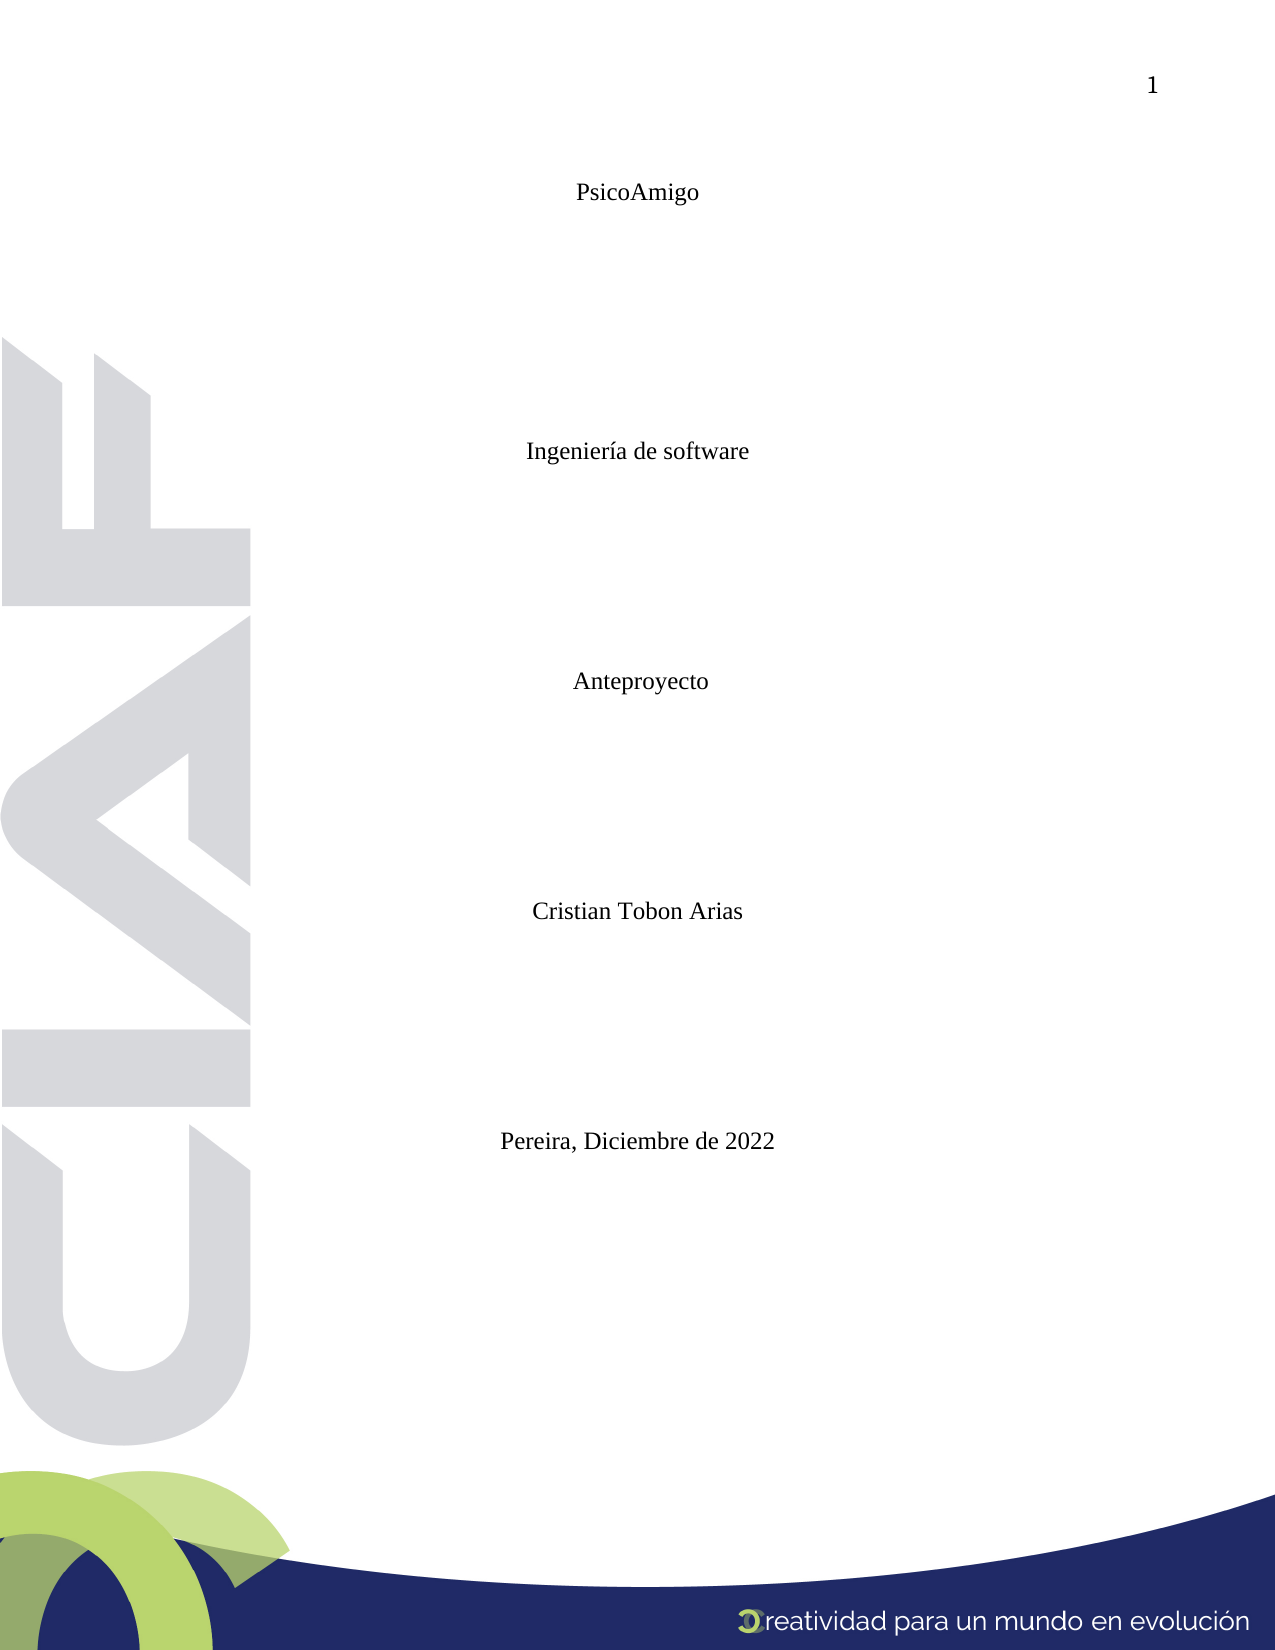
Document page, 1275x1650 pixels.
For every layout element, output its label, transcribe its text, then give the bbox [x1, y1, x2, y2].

text Anteproyecto [118, 666, 1157, 695]
text Ingeniería de software [118, 436, 1157, 465]
text Pereira, Diciembre de 2022 [118, 1126, 1157, 1155]
text PsicoAmigo [118, 177, 1157, 206]
picture [0, 0, 1275, 1650]
text Cristian Tobon Arias [118, 896, 1157, 925]
